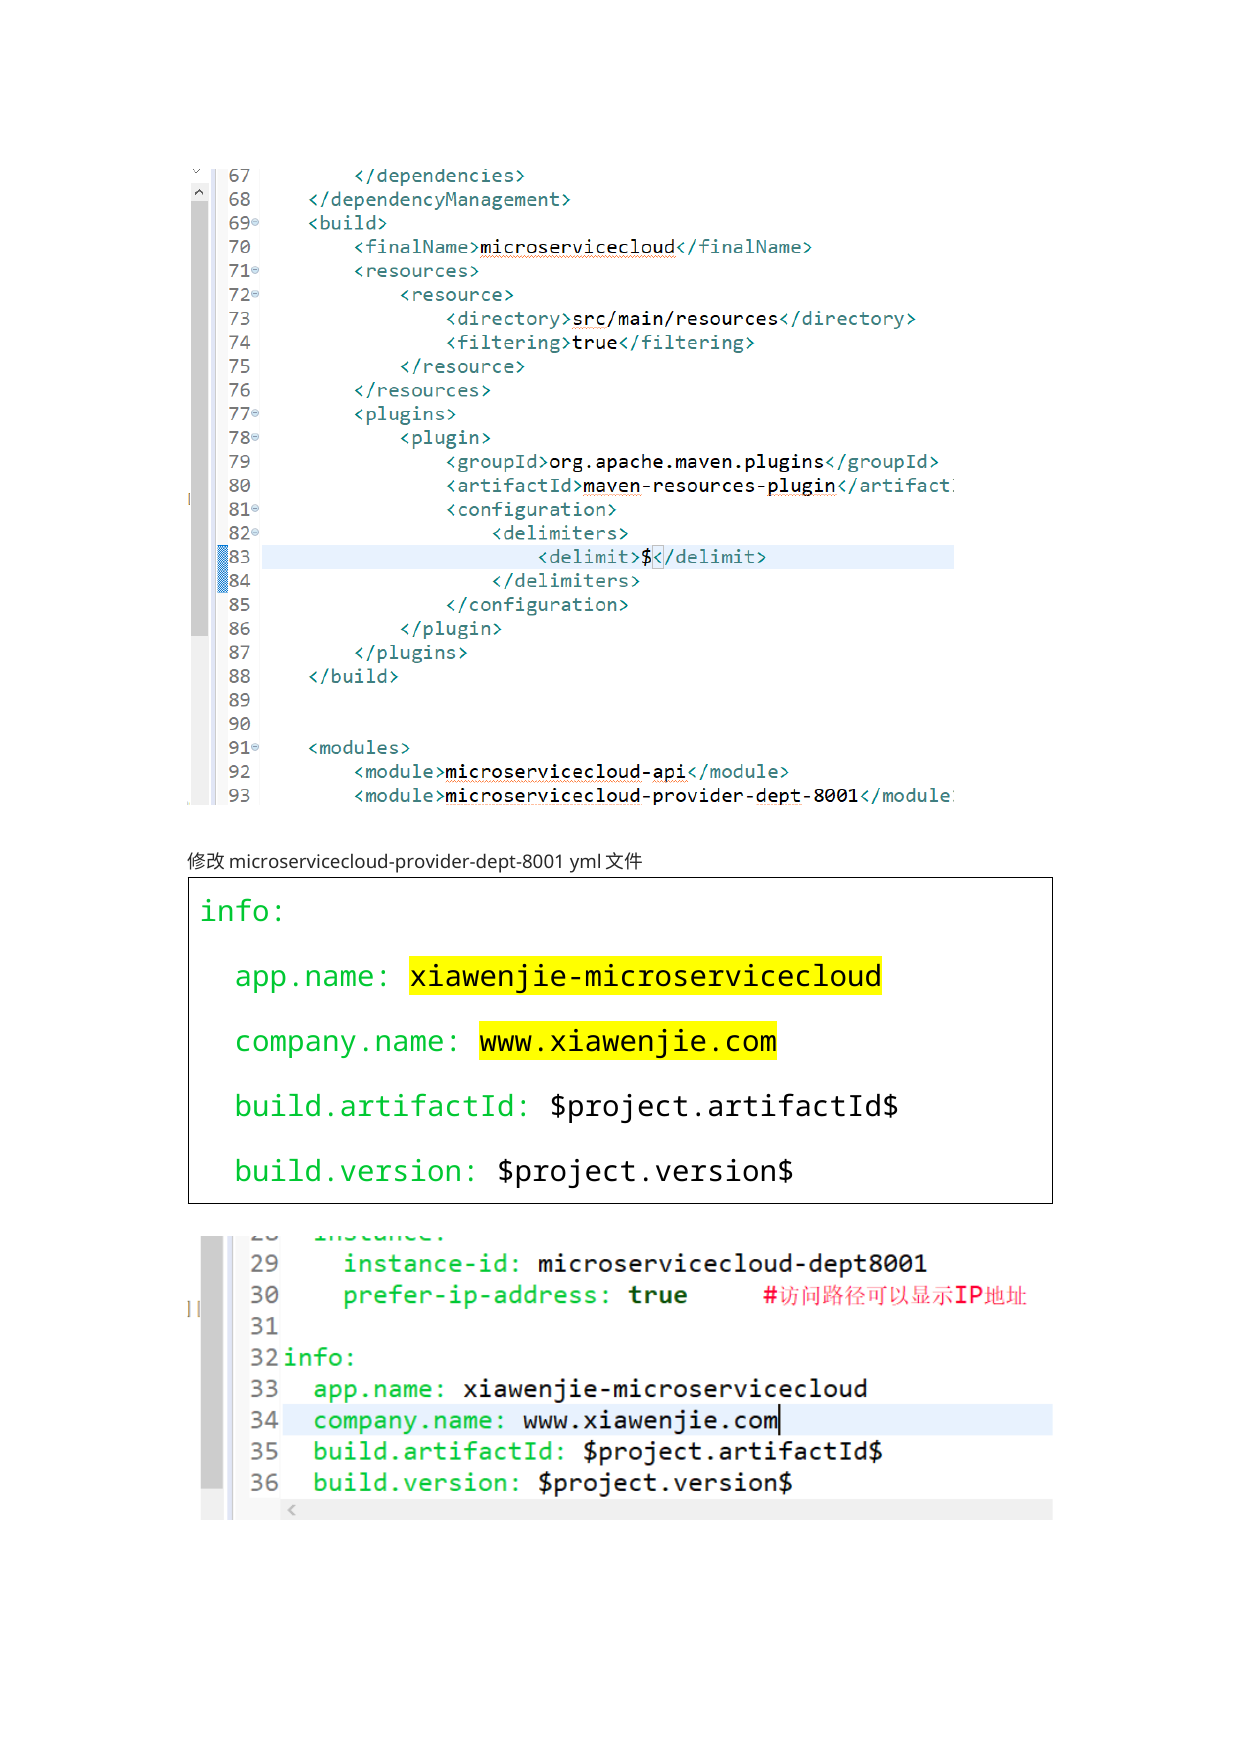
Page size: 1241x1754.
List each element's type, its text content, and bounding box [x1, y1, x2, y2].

table_header info: app.name: xiawenjie-microservicecloud company.name: www.xiawenjie.com build.artifactId: $project.artifactId$ build.version: $project.version$ [189, 878, 1052, 1203]
picture [187, 169, 954, 805]
picture [187, 1236, 1053, 1520]
text 修改microservicecloud-provider-dept-8001 yml文件 [187, 844, 1053, 877]
